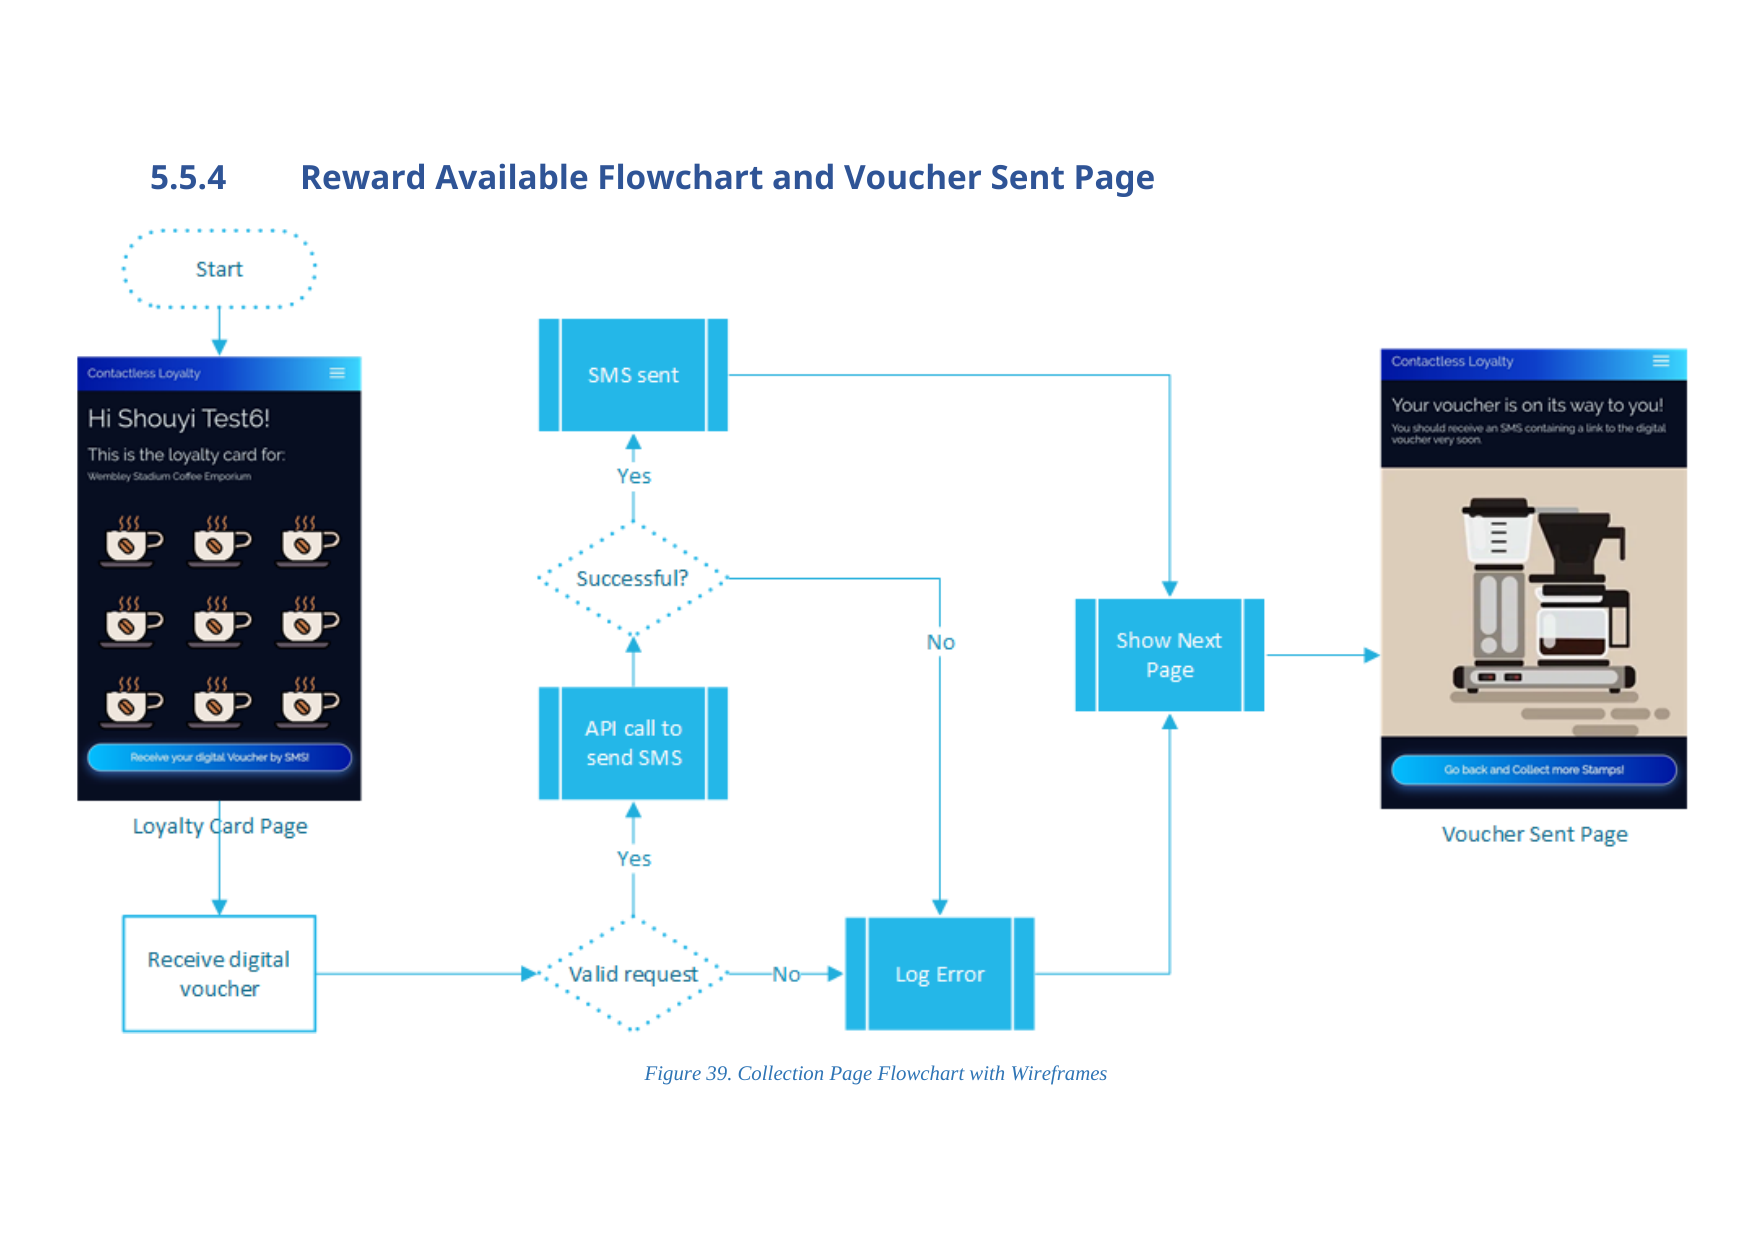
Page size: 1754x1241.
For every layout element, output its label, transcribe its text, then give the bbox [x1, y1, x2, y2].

subtitle Reward Available Flowchart and Voucher Sent Page [150, 154, 1604, 199]
picture [76, 228, 1689, 1034]
